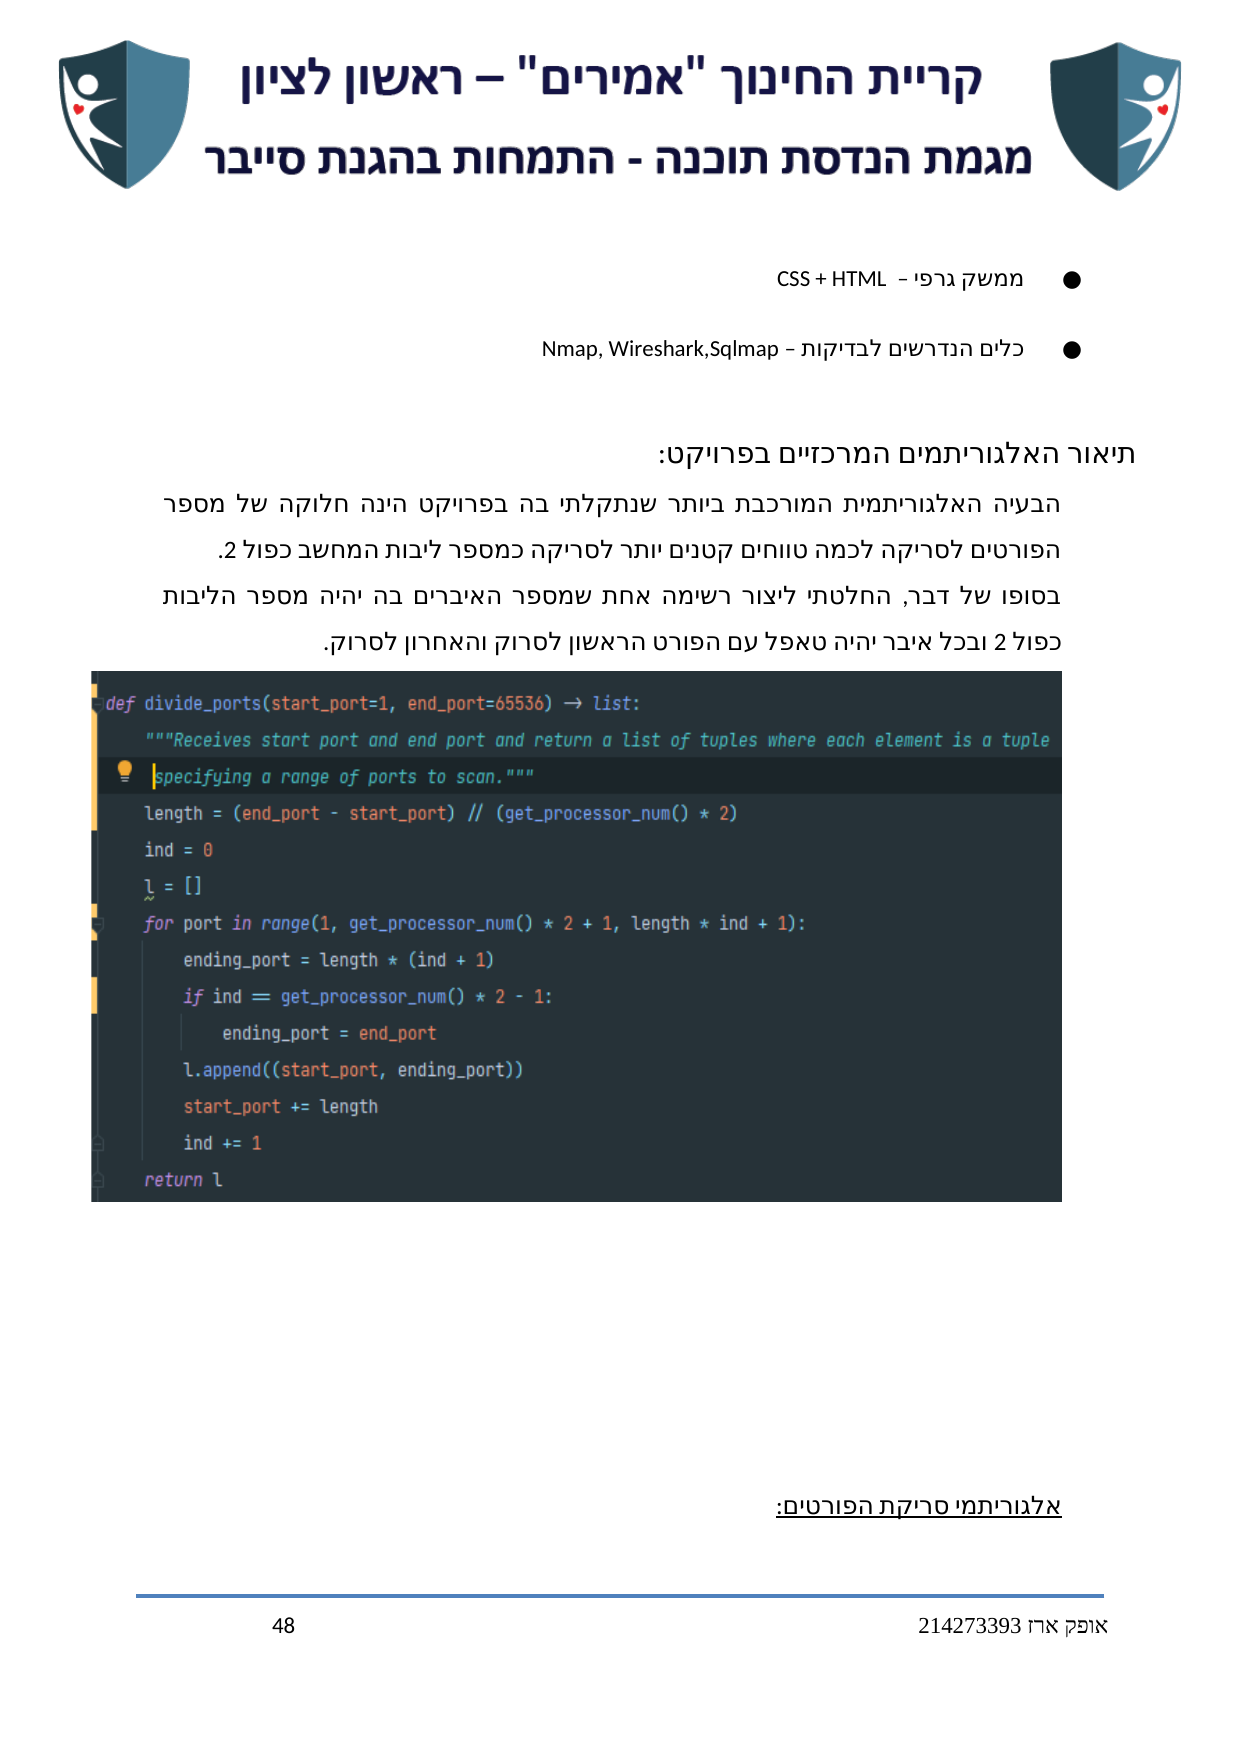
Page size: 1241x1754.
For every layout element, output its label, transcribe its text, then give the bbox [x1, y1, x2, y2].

text תיאור האלגוריתמים המרכזיים בפרויקט: [162, 435, 1137, 471]
list ממשק גרפי – CSS + HTML [162, 252, 1062, 299]
text אלגוריתמי סריקת הפורטים: [162, 1490, 1062, 1521]
picture [91, 671, 1062, 1202]
text הבעיה האלגוריתמית המורכבת ביותר שנתקלתי בה בפרויקט הינה חלוקה של מספר הפורטים לסריקה לכמה טווחים קטנים יותר לסריקה כמספר ליבות המחשב כפול 2. [162, 489, 1062, 565]
picture [58, 40, 1182, 192]
text בסופו של דבר, החלטתי ליצור רשימה אחת שמספר האיברים בה יהיה מספר הליבות כפול 2 ובכל איבר יהיה טאפל עם הפורט הראשון לסרוק והאחרון לסרוק. [162, 580, 1062, 656]
list כלים הנדרשים לבדיקות – Nmap, Wireshark,Sqlmap [162, 323, 1062, 370]
